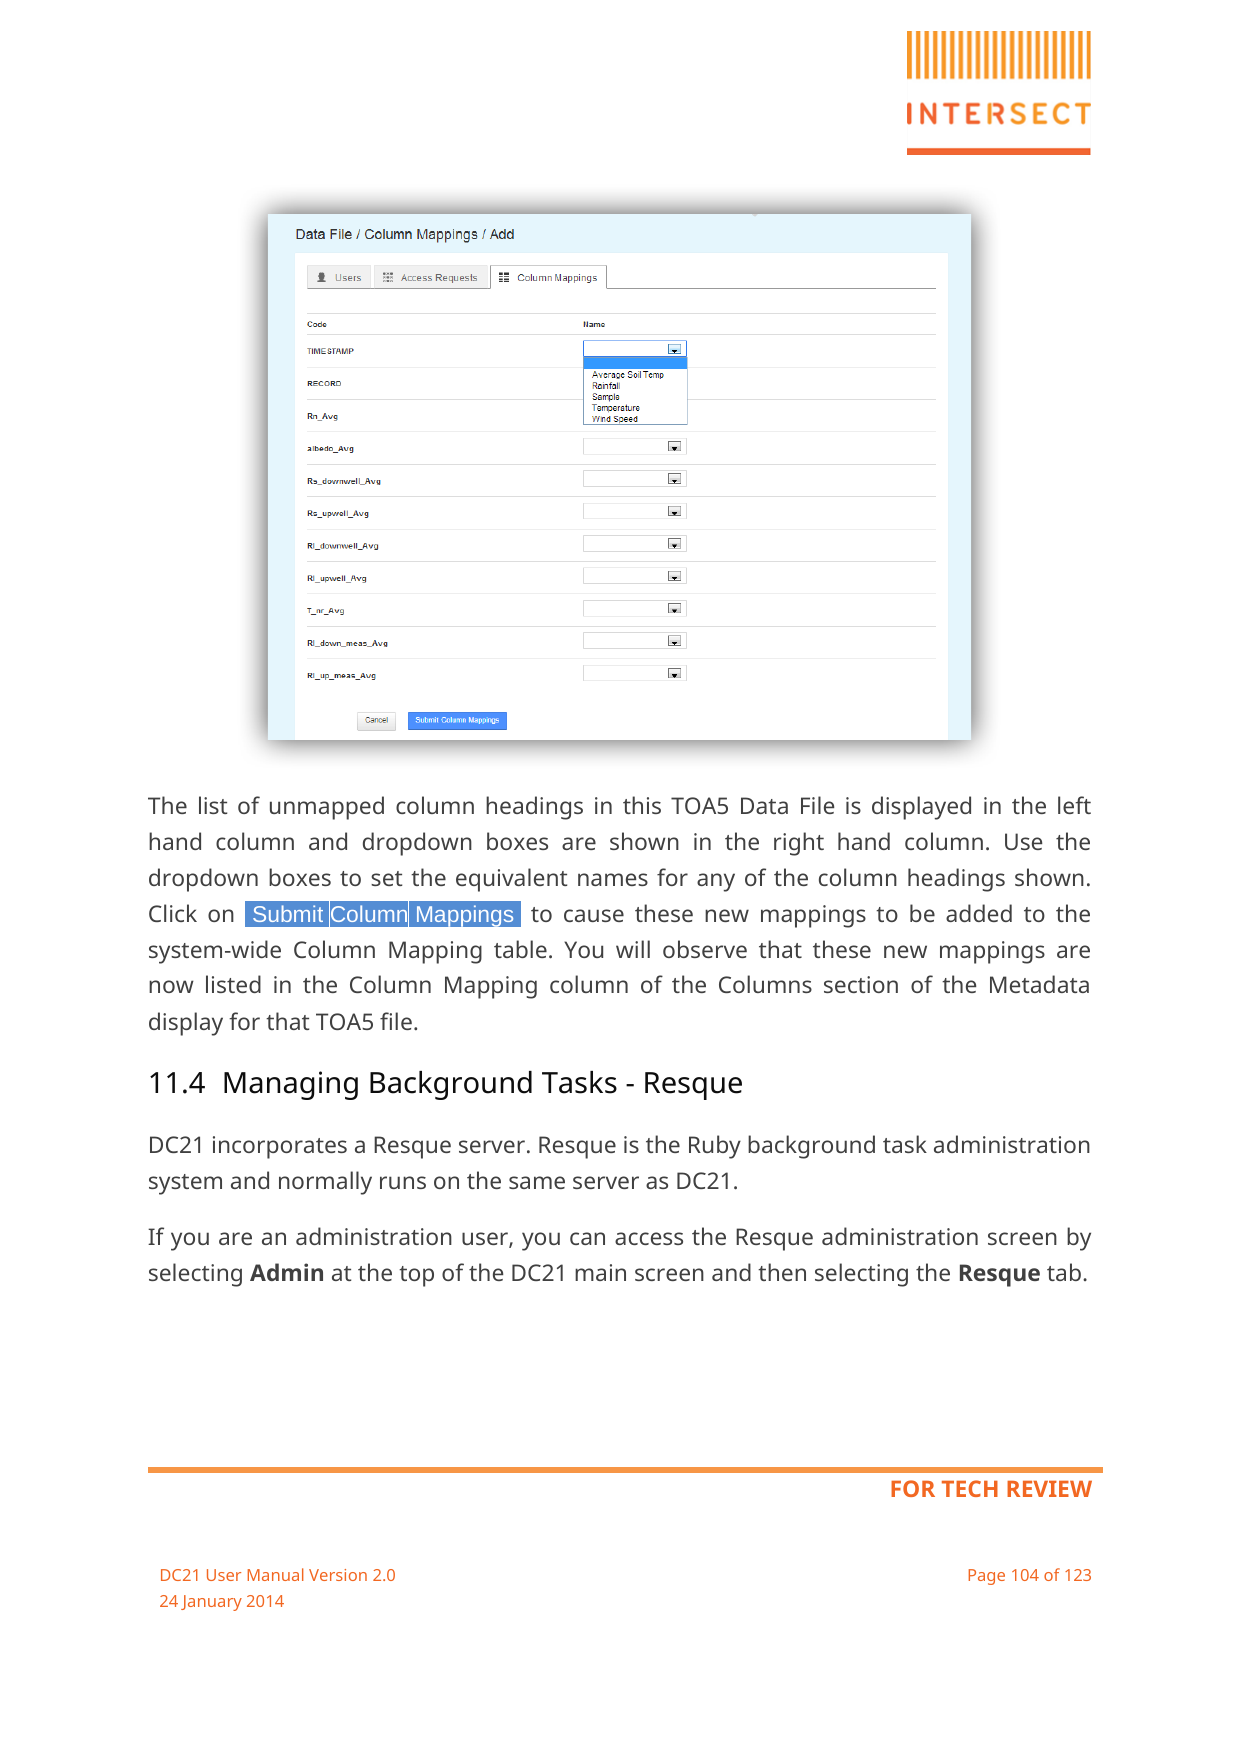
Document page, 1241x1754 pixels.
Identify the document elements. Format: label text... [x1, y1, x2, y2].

text DC21 incorporates a Resque server. Resque is the Ruby background task administration system and normally runs on the same server as DC21. [148, 1129, 1092, 1196]
picture [905, 29, 1093, 157]
text The list of unmapped column headings in this TOA5 Data File is displayed in the left hand column and dropdown boxes are shown in the right hand column. Use the dropdown boxes to set the equivalent names for any of the column headings shown. Click on Submit Column Mappings to cause these new mappings to be added to the system-wide Column Mapping table. You will observe that these new mappings are now listed in the Column Mapping column of the Columns section of the Metadata display for that TOA5 file. [148, 790, 1092, 1037]
subtitle Managing Background Tasks - Resque [148, 1062, 1092, 1102]
picture [267, 214, 972, 740]
text If you are an administration user, you can access the Resque administration screen by selecting Admin at the top of the DC21 main screen and then selecting the Resque tab. [148, 1221, 1092, 1288]
